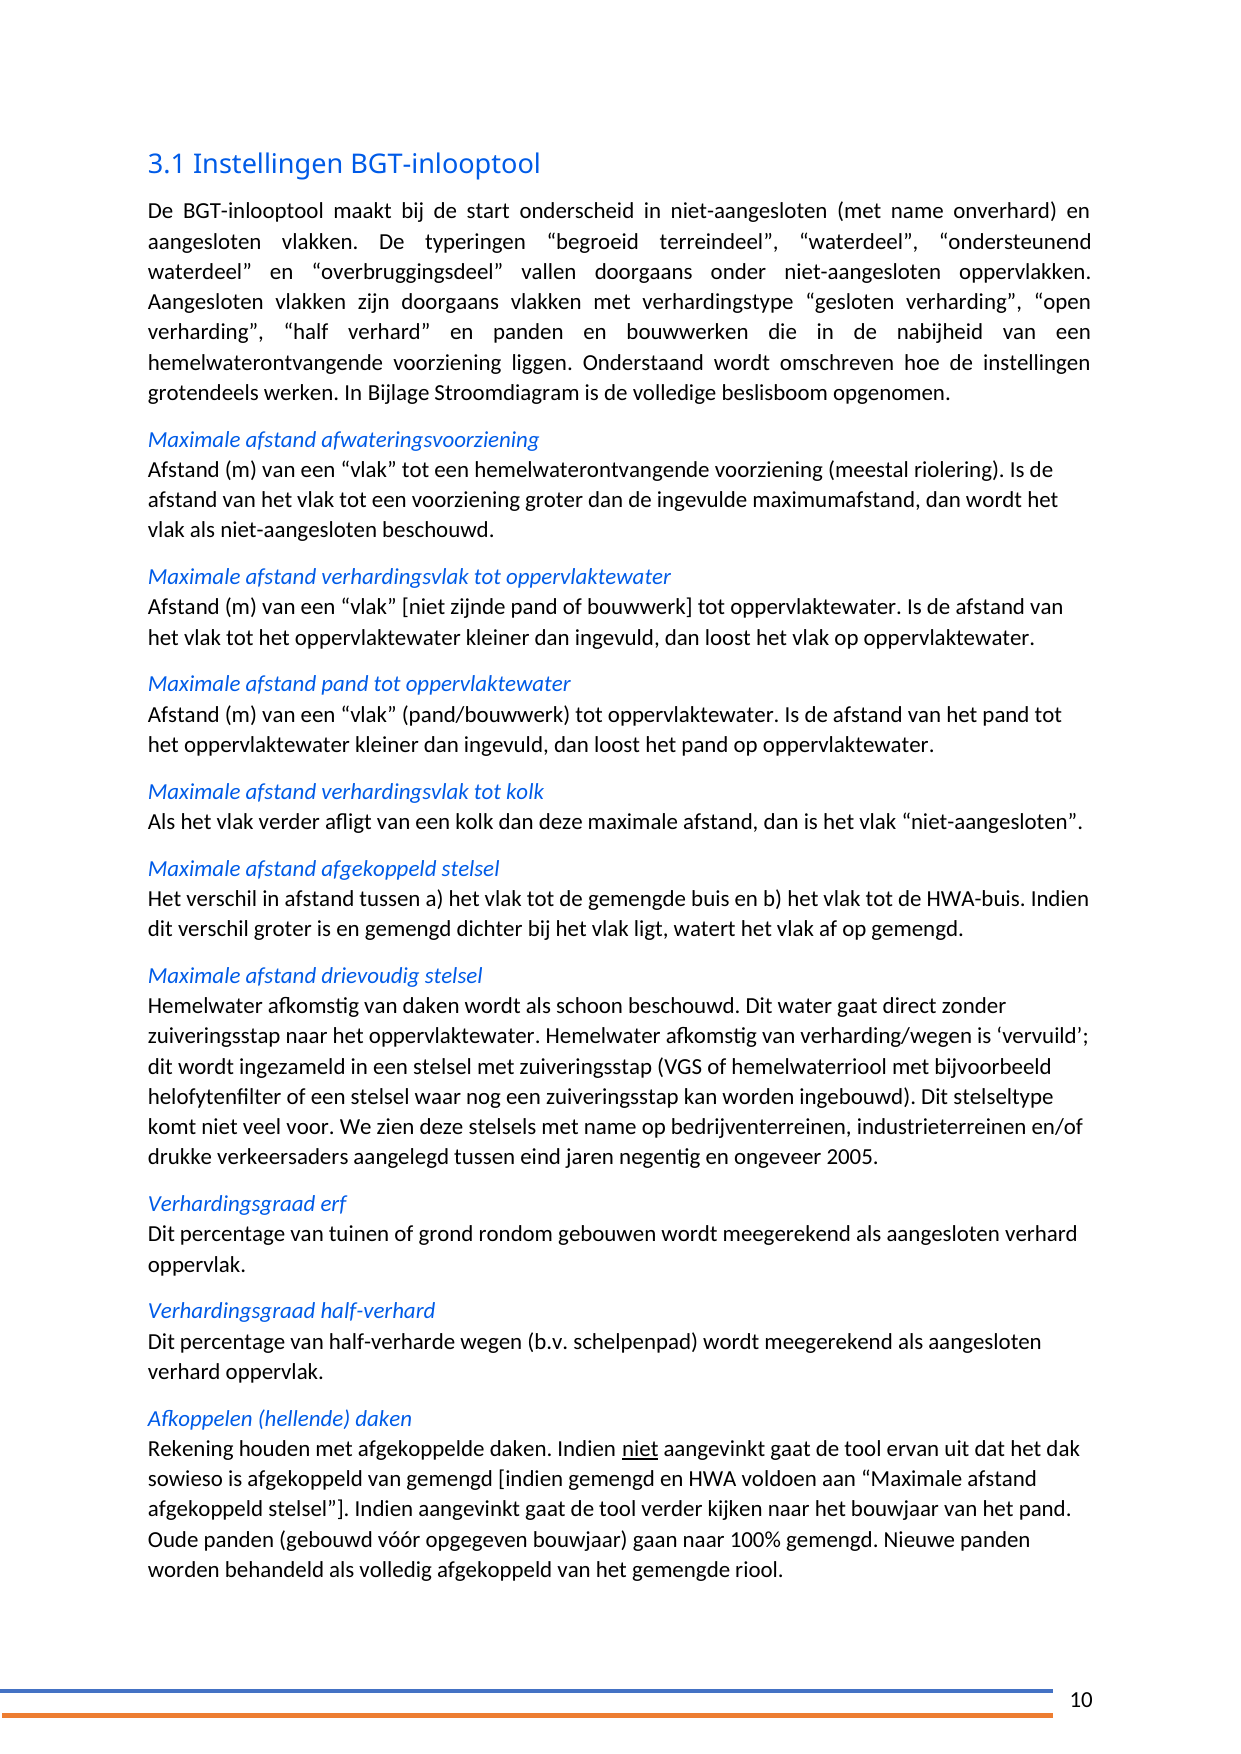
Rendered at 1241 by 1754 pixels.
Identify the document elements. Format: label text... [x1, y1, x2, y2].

text Maximale afstand pand tot oppervlaktewater Afstand (m) van een “vlak” (pand/bouwwerk) tot oppervlaktewater. Is de afstand van het pand tot het oppervlaktewater kleiner dan ingevuld, dan loost het pand op oppervlaktewater. [148, 669, 1092, 758]
text Maximale afstand afwateringsvoorziening Afstand (m) van een “vlak” tot een hemelwaterontvangende voorziening (meestal riolering). Is de afstand van het vlak tot een voorziening groter dan de ingevulde maximumafstand, dan wordt het vlak als niet-aangesloten beschouwd. [148, 425, 1092, 543]
text Afkoppelen (hellende) daken Rekening houden met afgekoppelde daken. Indien niet aangevinkt gaat de tool ervan uit dat het dak sowieso is afgekoppeld van gemengd [indien gemengd en HWA voldoen aan “Maximale afstand afgekoppeld stelsel”]. Indien aangevinkt gaat de tool verder kijken naar het bouwjaar van het pand. Oude panden (gebouwd vóór opgegeven bouwjaar) gaan naar 100% gemengd. Nieuwe panden worden behandeld als volledig afgekoppeld van het gemengde riool. [148, 1404, 1092, 1583]
text Verhardingsgraad erf Dit percentage van tuinen of grond rondom gebouwen wordt meegerekend als aangesloten verhard oppervlak. [148, 1189, 1092, 1278]
text Maximale afstand drievoudig stelsel Hemelwater afkomstig van daken wordt als schoon beschouwd. Dit water gaat direct zonder zuiveringsstap naar het oppervlaktewater. Hemelwater afkomstig van verharding/wegen is ‘vervuild’; dit wordt ingezameld in een stelsel met zuiveringsstap (VGS of hemelwaterriool met bijvoorbeeld helofytenfilter of een stelsel waar nog een zuiveringsstap kan worden ingebouwd). Dit stelseltype komt niet veel voor. We zien deze stelsels met name op bedrijventerreinen, industrieterreinen en/of drukke verkeersaders aangelegd tussen eind jaren negentig en ongeveer 2005. [148, 961, 1092, 1170]
subtitle 3.1 Instellingen BGT-inlooptool [148, 144, 1092, 181]
text De BGT-inlooptool maakt bij de start onderscheid in niet-aangesloten (met name onverhard) en aangesloten vlakken. De typeringen “begroeid terreindeel”, “waterdeel”, “ondersteunend waterdeel” en “overbruggingsdeel” vallen doorgaans onder niet-aangesloten oppervlakken. Aangesloten vlakken zijn doorgaans vlakken met verhardingstype “gesloten verharding”, “open verharding”, “half verhard” en panden en bouwwerken die in de nabijheid van een hemelwaterontvangende voorziening liggen. Onderstaand wordt omschreven hoe de instellingen grotendeels werken. In Bijlage Stroomdiagram is de volledige beslisboom opgenomen. [148, 197, 1092, 406]
text Verhardingsgraad half-verhard Dit percentage van half-verharde wegen (b.v. schelpenpad) wordt meegerekend als aangesloten verhard oppervlak. [148, 1297, 1092, 1385]
text Maximale afstand verhardingsvlak tot oppervlaktewater Afstand (m) van een “vlak” [niet zijnde pand of bouwwerk] tot oppervlaktewater. Is de afstand van het vlak tot het oppervlaktewater kleiner dan ingevuld, dan loost het vlak op oppervlaktewater. [148, 562, 1092, 651]
text Maximale afstand verhardingsvlak tot kolk Als het vlak verder afligt van een kolk dan deze maximale afstand, dan is het vlak “niet-aangesloten”. [148, 777, 1092, 835]
text Maximale afstand afgekoppeld stelsel Het verschil in afstand tussen a) het vlak tot de gemengde buis en b) het vlak tot de HWA-buis. Indien dit verschil groter is en gemengd dichter bij het vlak ligt, watert het vlak af op gemengd. [148, 854, 1092, 942]
